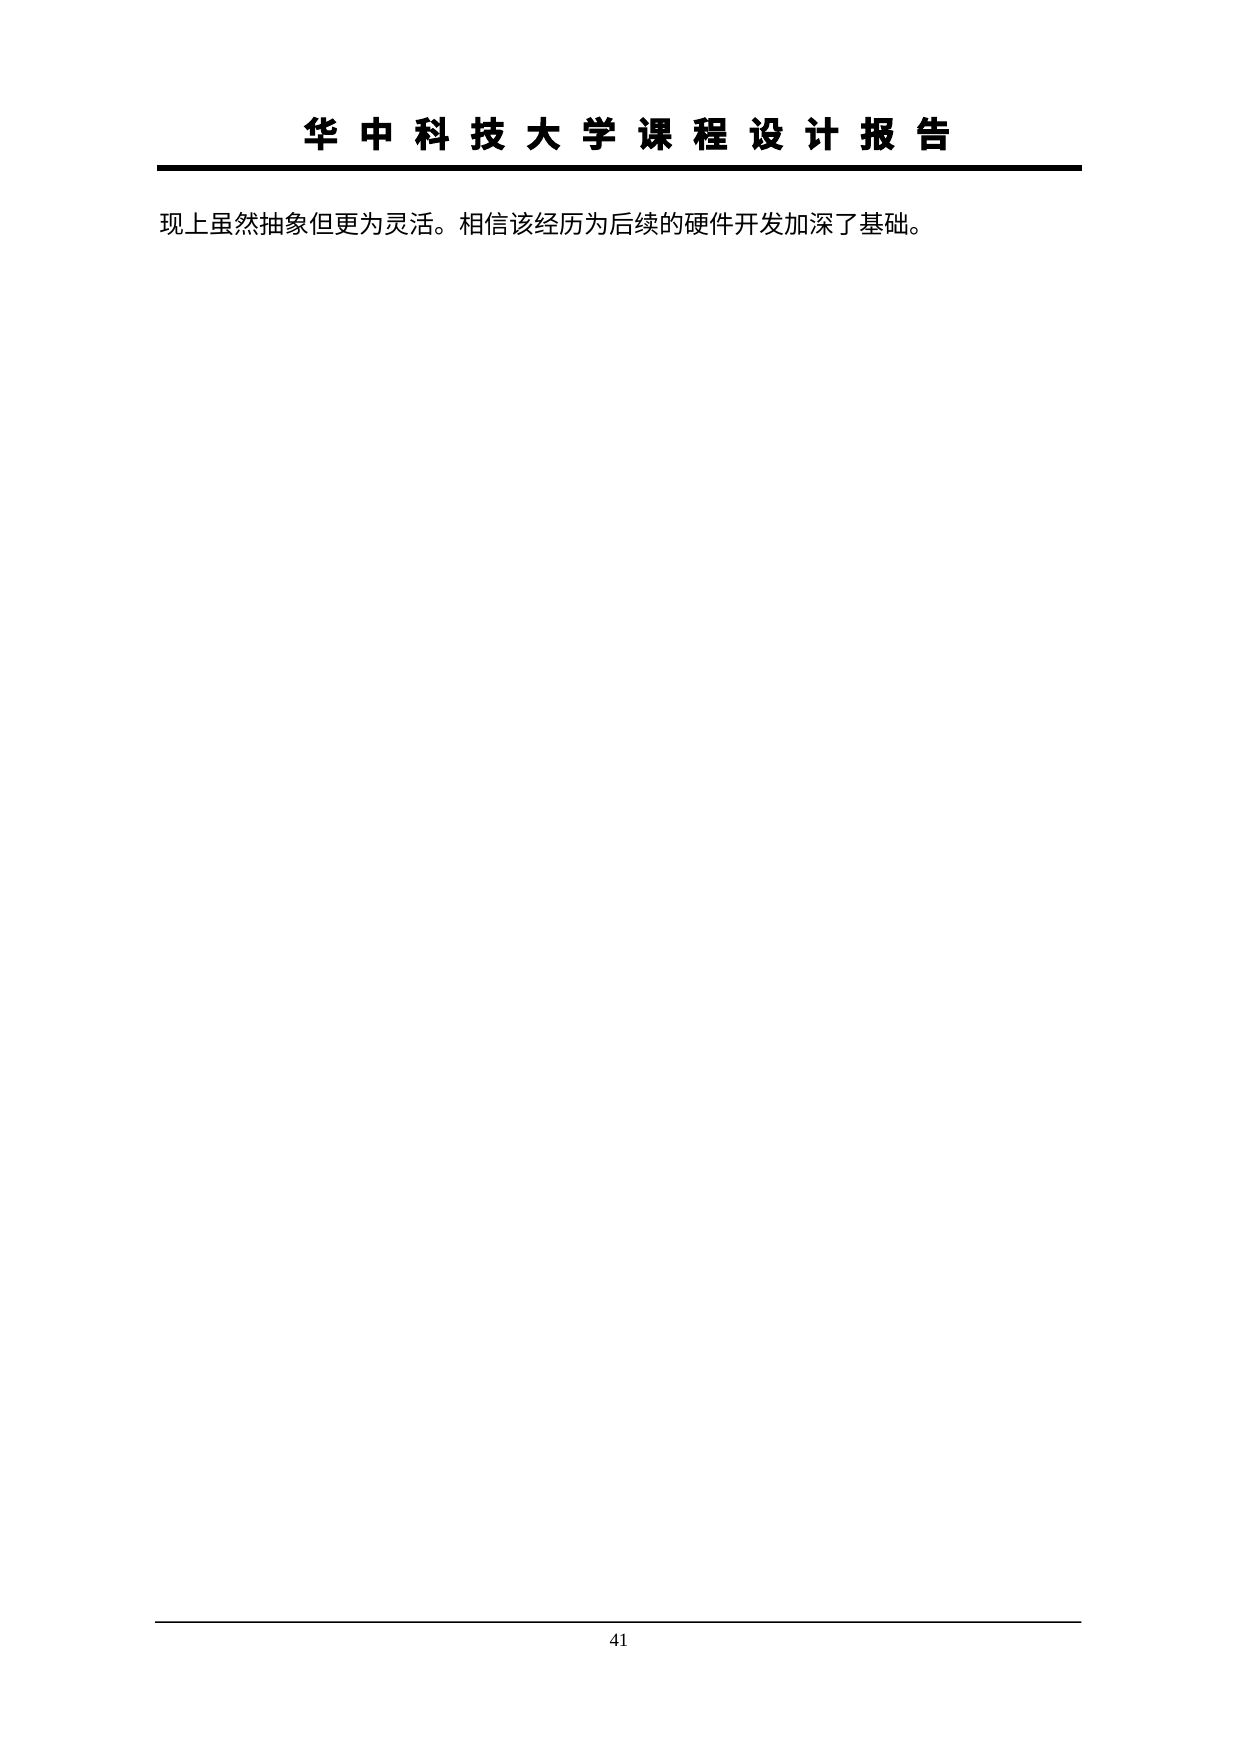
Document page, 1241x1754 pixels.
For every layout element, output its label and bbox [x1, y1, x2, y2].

text [159, 198, 1078, 246]
